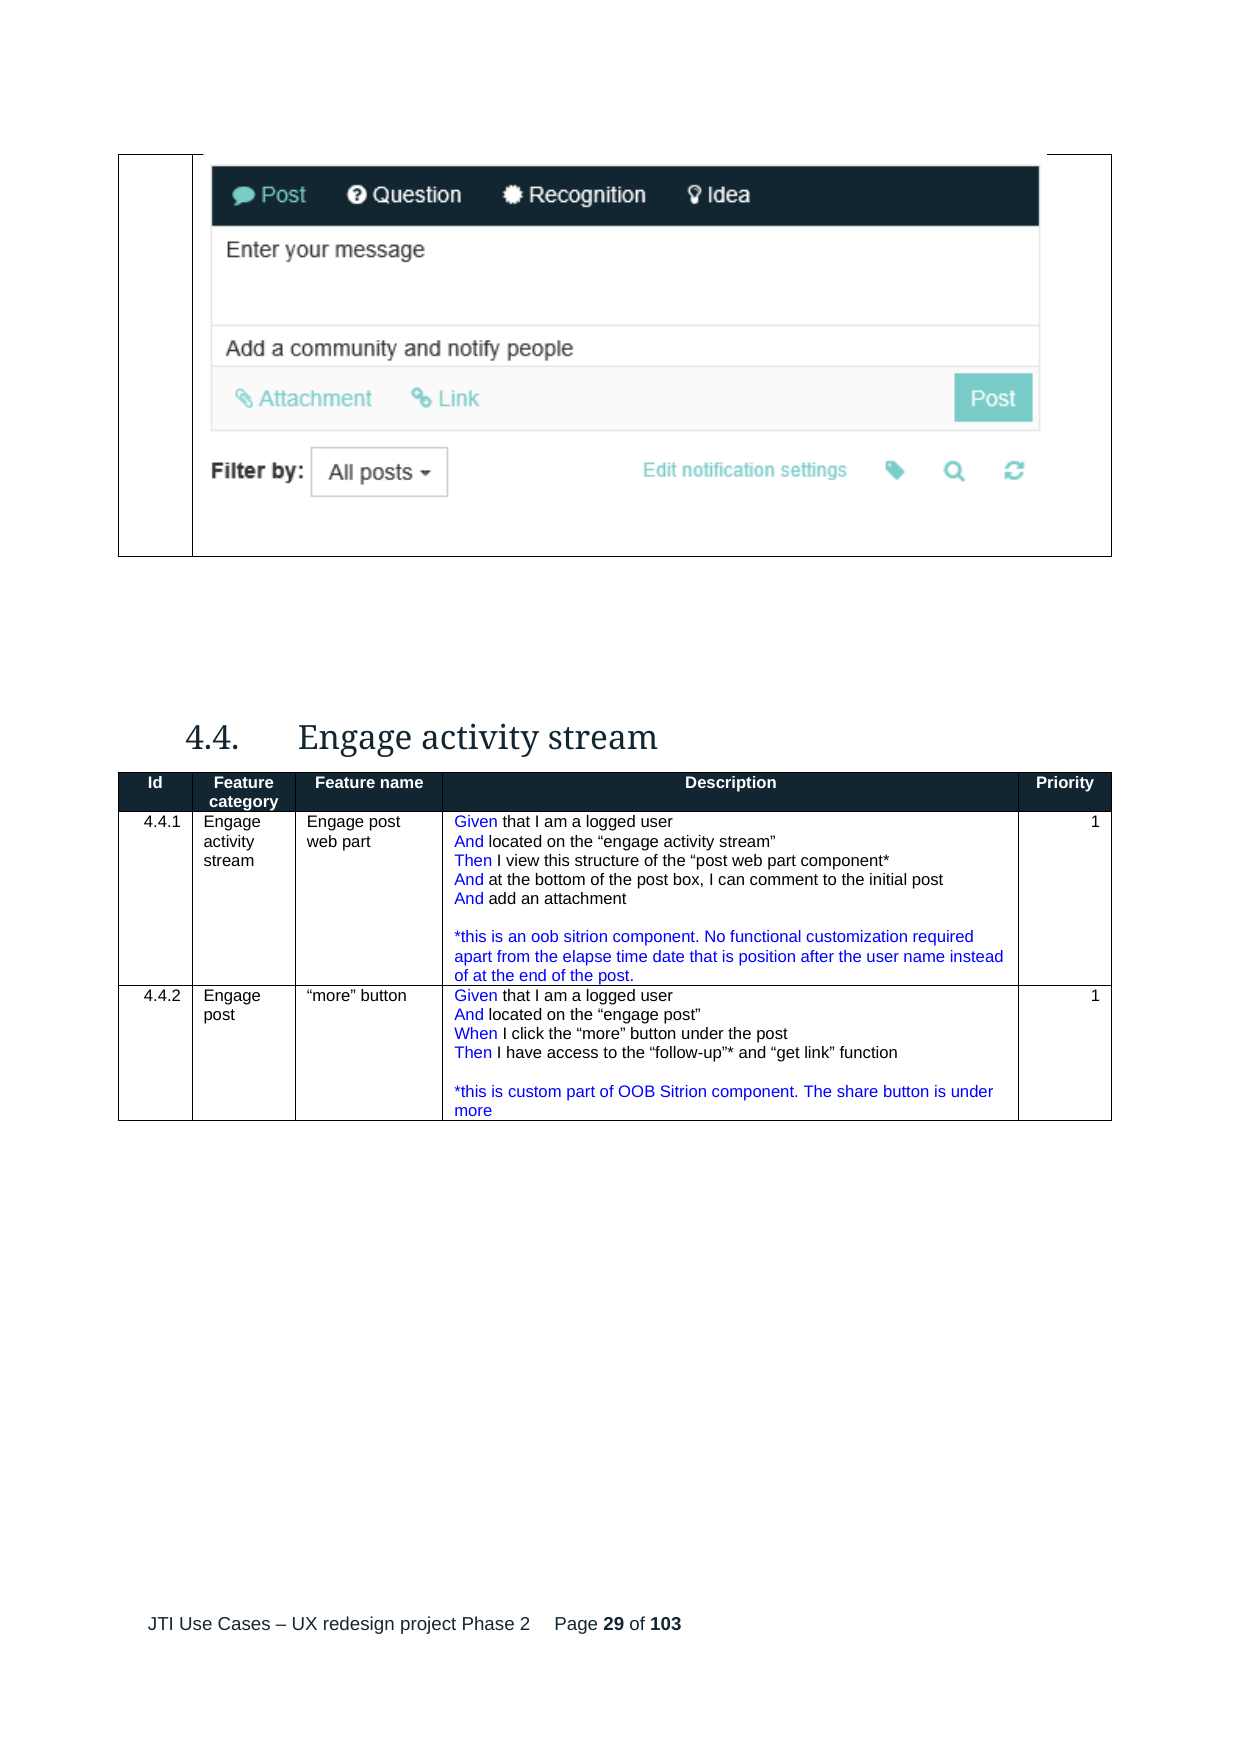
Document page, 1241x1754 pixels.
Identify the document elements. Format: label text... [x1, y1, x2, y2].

table_header Feature category [193, 773, 295, 811]
table_header Id [119, 773, 192, 811]
table_cell Engage post web part [296, 812, 442, 985]
table_cell [119, 155, 192, 556]
table_cell Given that I am a logged user And located on the “engage activity stream” Then I view this structure of the “post web part component* And at the bottom of the post box, I can comment to the initial post And add an attachment *this is an oob sitrion component. No functional customization required apart from the elapse time date that is position after the user name instead of at the end of the post. [443, 812, 1018, 985]
picture [203, 154, 1047, 513]
table_header Description [443, 773, 1018, 811]
table_cell 4.4.2 [119, 986, 192, 1120]
table_header Feature name [296, 773, 442, 811]
table_cell “more” button [296, 986, 442, 1120]
table_cell 1 [1019, 812, 1111, 985]
table_cell 1 [1019, 986, 1111, 1120]
table_cell [193, 155, 1111, 556]
table_cell Engage post [193, 986, 295, 1120]
subtitle Engage activity stream [185, 714, 1093, 759]
table_cell 4.4.1 [119, 812, 192, 985]
table_cell Engage activity stream [193, 812, 295, 985]
table_header Priority [1019, 773, 1111, 811]
table_cell Given that I am a logged user And located on the “engage post” When I click the “more” button under the post Then I have access to the “follow-up”* and “get link” function *this is custom part of OOB Sitrion component. The share button is under more [443, 986, 1018, 1120]
